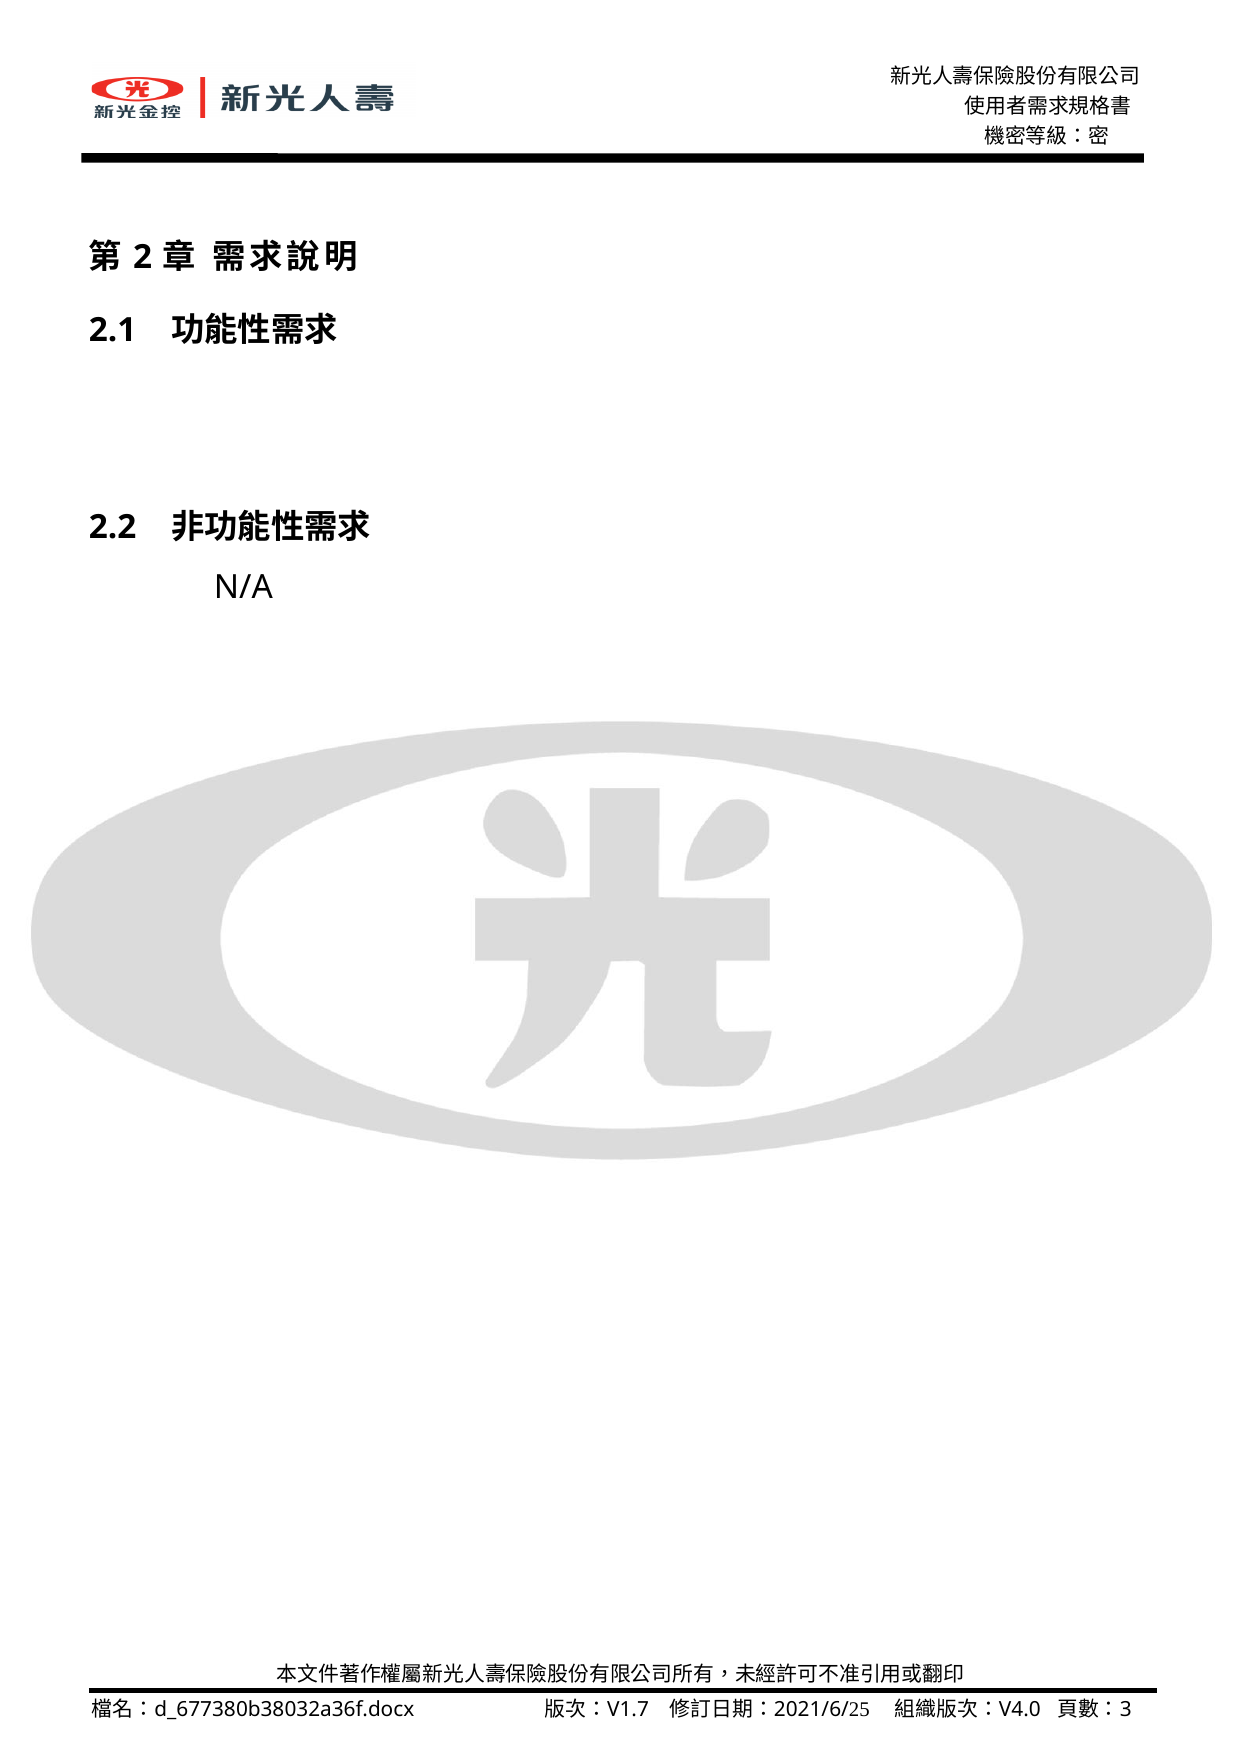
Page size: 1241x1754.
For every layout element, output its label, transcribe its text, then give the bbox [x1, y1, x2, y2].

picture [25, 713, 1215, 1166]
picture [91, 61, 417, 118]
subtitle 第2章 需求說明 [89, 230, 1152, 278]
subtitle 2.1 功能性需求 [89, 302, 1152, 351]
subtitle 2.2 非功能性需求 [89, 500, 1152, 548]
text N/A [214, 548, 1152, 623]
